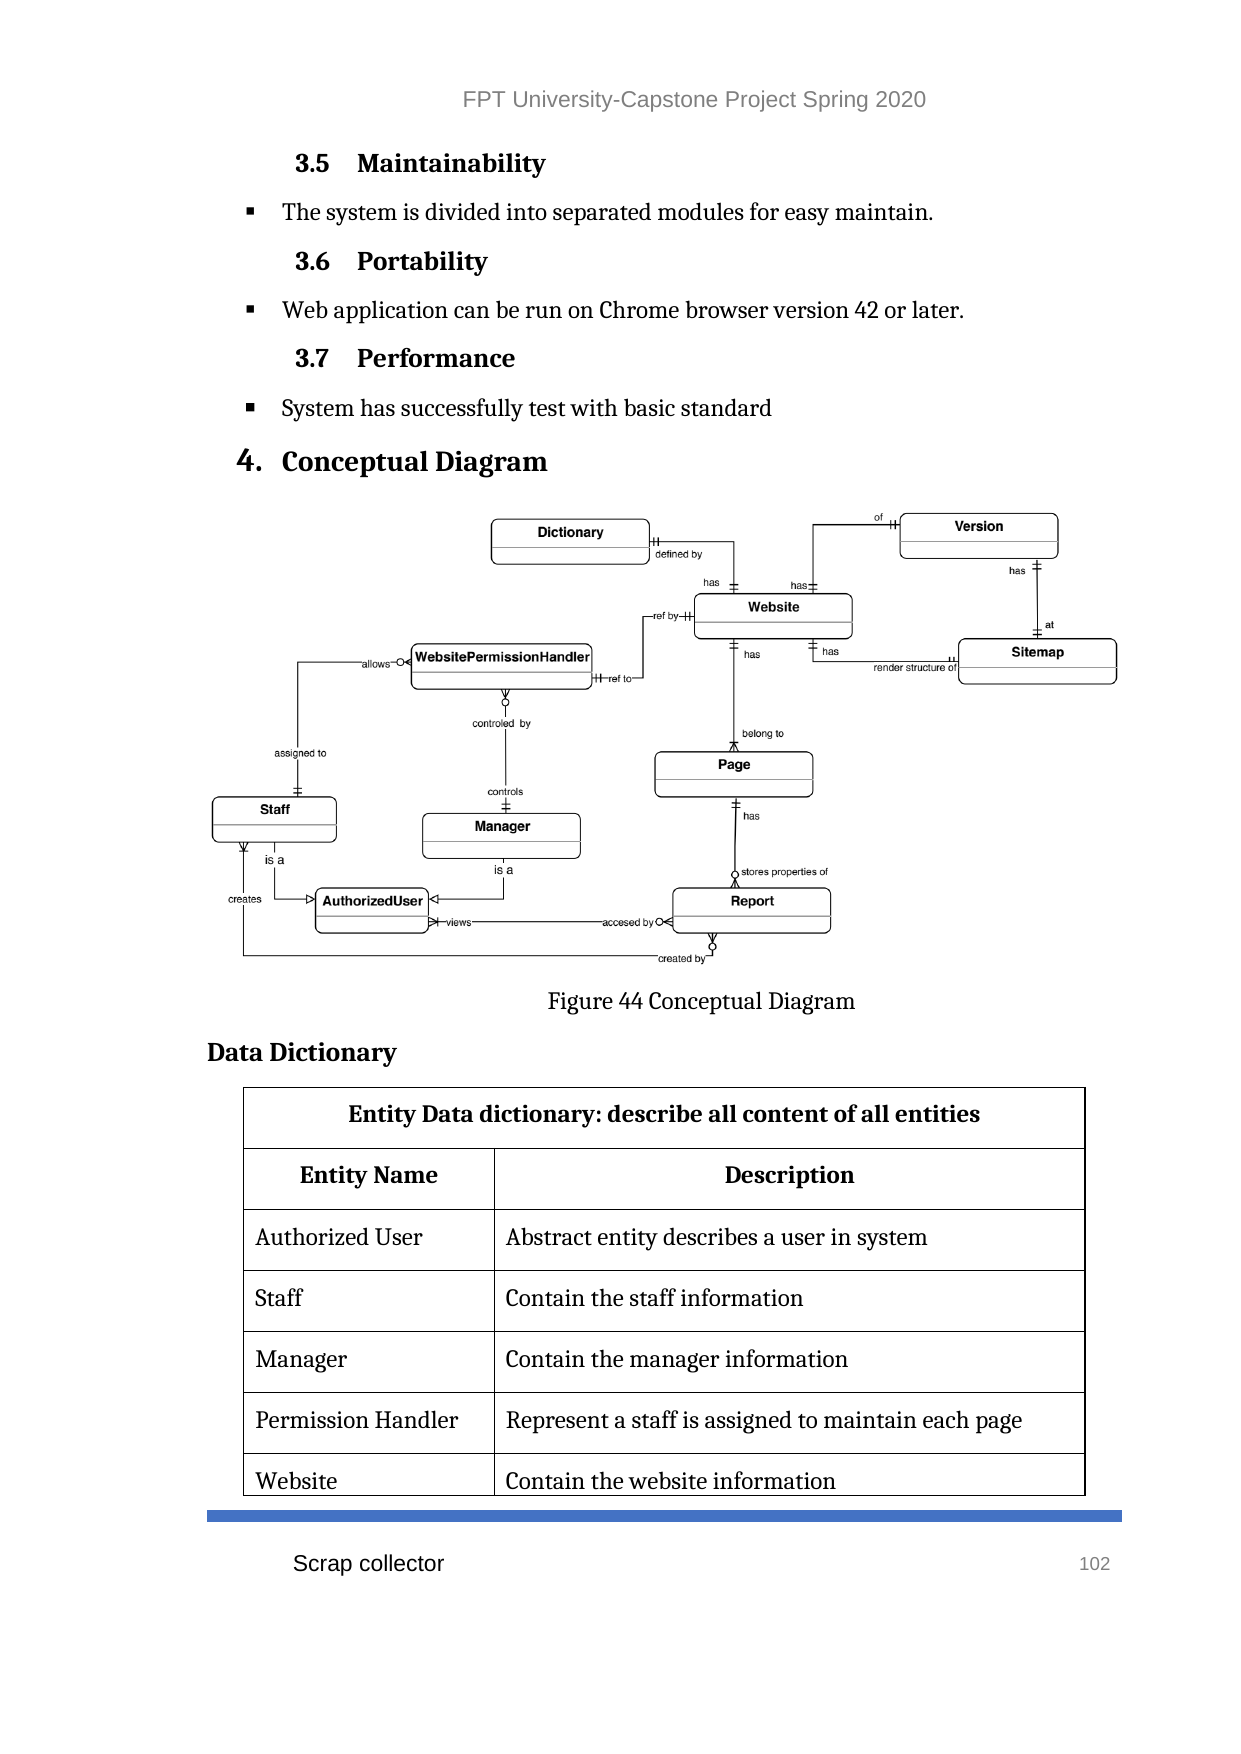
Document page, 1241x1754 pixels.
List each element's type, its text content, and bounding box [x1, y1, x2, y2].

table_cell Manager [244, 1332, 494, 1392]
subtitle Conceptual Diagram [236, 441, 1122, 480]
table_cell Abstract entity describes a user in system [495, 1210, 1084, 1270]
text Data Dictionary [207, 1037, 1122, 1068]
text Figure 44 Conceptual Diagram [207, 987, 1122, 1016]
subtitle Maintainability [295, 148, 1122, 179]
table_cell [495, 1454, 1084, 1495]
list The system is divided into separated modules for easy maintain. [244, 198, 1122, 227]
table_cell Staff [244, 1271, 494, 1331]
table_cell Authorized User [244, 1210, 494, 1270]
list Web application can be run on Chrome browser version 42 or later. [244, 296, 1122, 324]
subtitle Portability [295, 246, 1122, 277]
subtitle Performance [295, 343, 1122, 375]
table_cell Description [495, 1149, 1084, 1209]
table_cell Website [244, 1454, 494, 1495]
list System has successfully test with basic standard [244, 394, 1122, 422]
table_cell Entity Name [244, 1149, 494, 1209]
table_cell Permission Handler [244, 1393, 494, 1453]
table_header Entity Data dictionary: describe all content of all entities [244, 1088, 1084, 1148]
table_cell Contain the staff information [495, 1271, 1084, 1331]
table_cell Contain the manager information [495, 1332, 1084, 1392]
table_cell Represent a staff is assigned to maintain each page [495, 1393, 1084, 1453]
